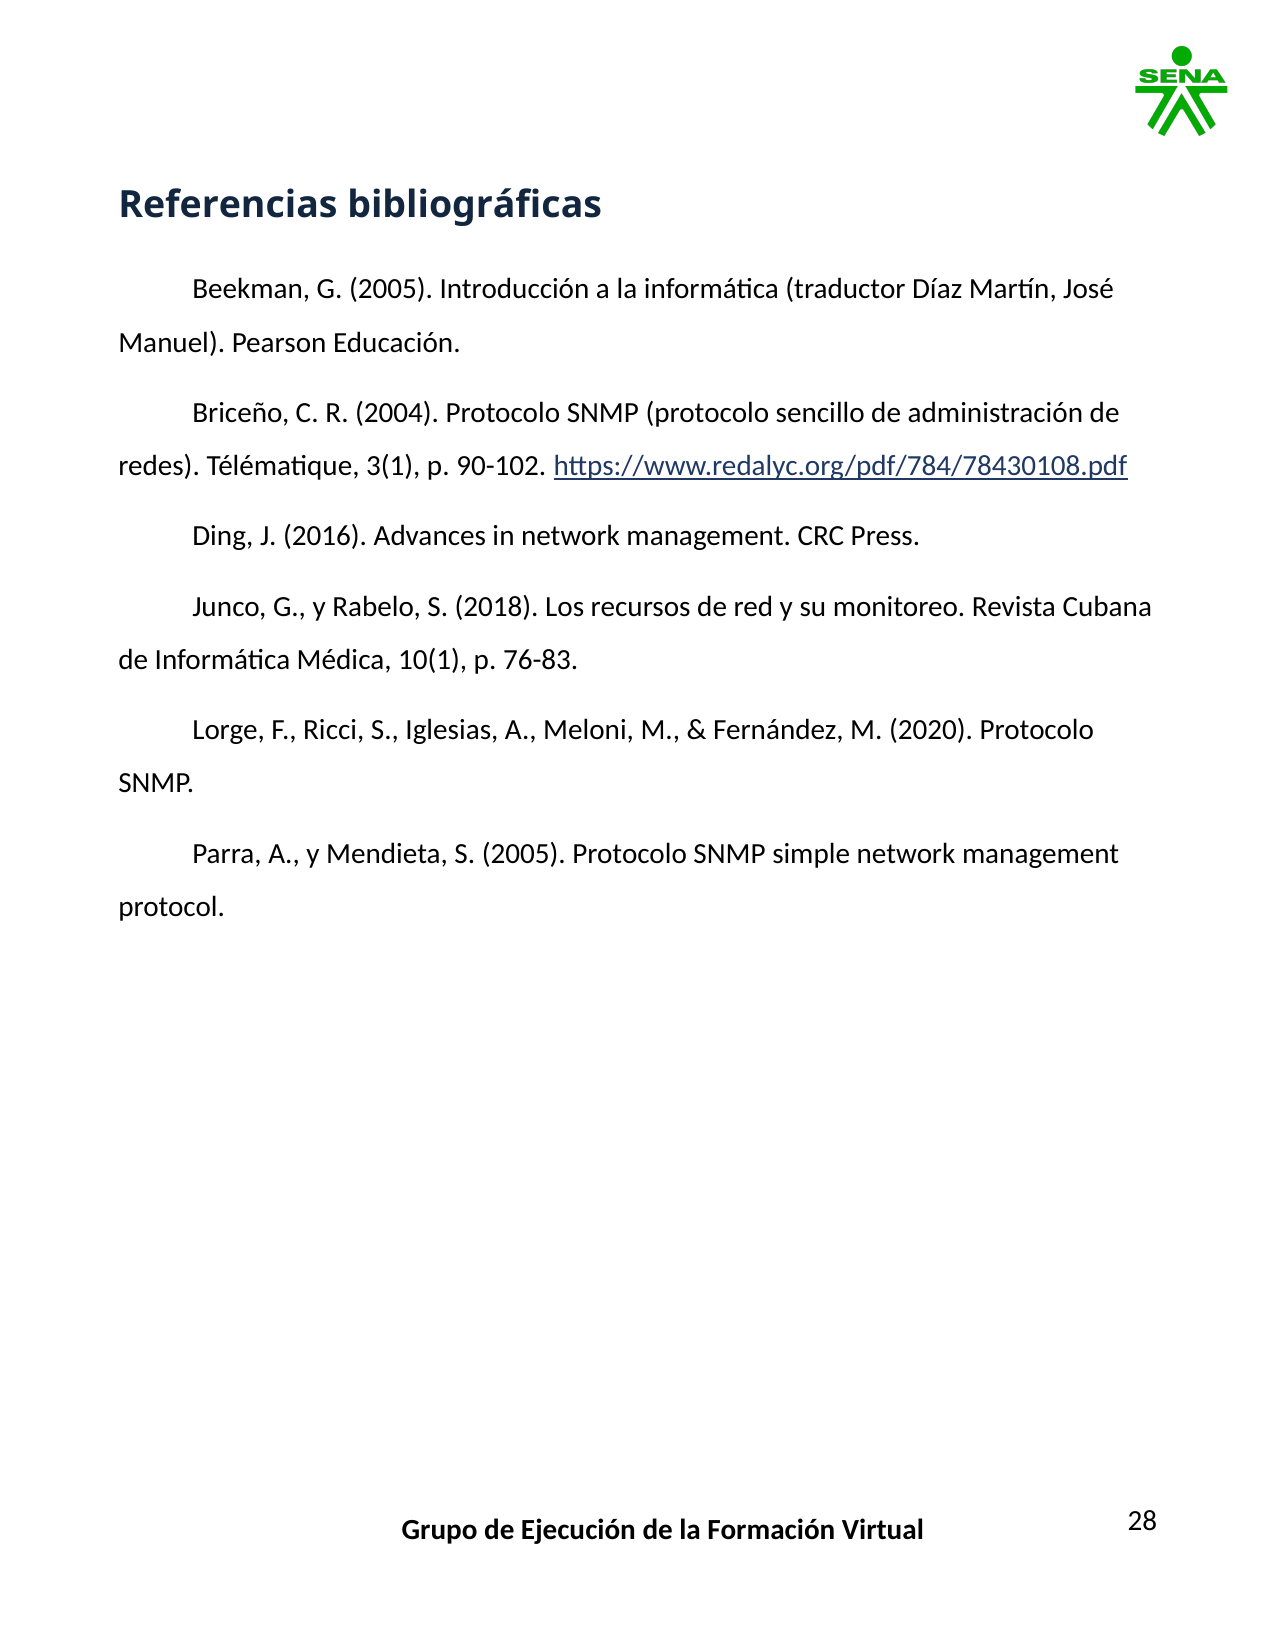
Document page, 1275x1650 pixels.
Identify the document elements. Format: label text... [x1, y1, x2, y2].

text Briceño, C. R. (2004). Protocolo SNMP (protocolo sencillo de administración de redes). Télématique, 3(1), p. 90-102. https://www.redalyc.org/pdf/784/78430108.pdf [118, 394, 1157, 483]
text Beekman, G. (2005). Introducción a la informática (traductor Díaz Martín, José Manuel). Pearson Educación. [118, 270, 1157, 359]
text Junco, G., y Rabelo, S. (2018). Los recursos de red y su monitoreo. Revista Cubana de Informática Médica, 10(1), p. 76-83. [118, 588, 1157, 677]
picture [1135, 46, 1228, 136]
text Lorge, F., Ricci, S., Iglesias, A., Meloni, M., & Fernández, M. (2020). Protocolo SNMP. [118, 711, 1157, 800]
text Parra, A., y Mendieta, S. (2005). Protocolo SNMP simple network management protocol. [118, 835, 1157, 924]
text Ding, J. (2016). Advances in network management. CRC Press. [118, 517, 1157, 553]
text Referencias bibliográficas [118, 177, 1157, 228]
